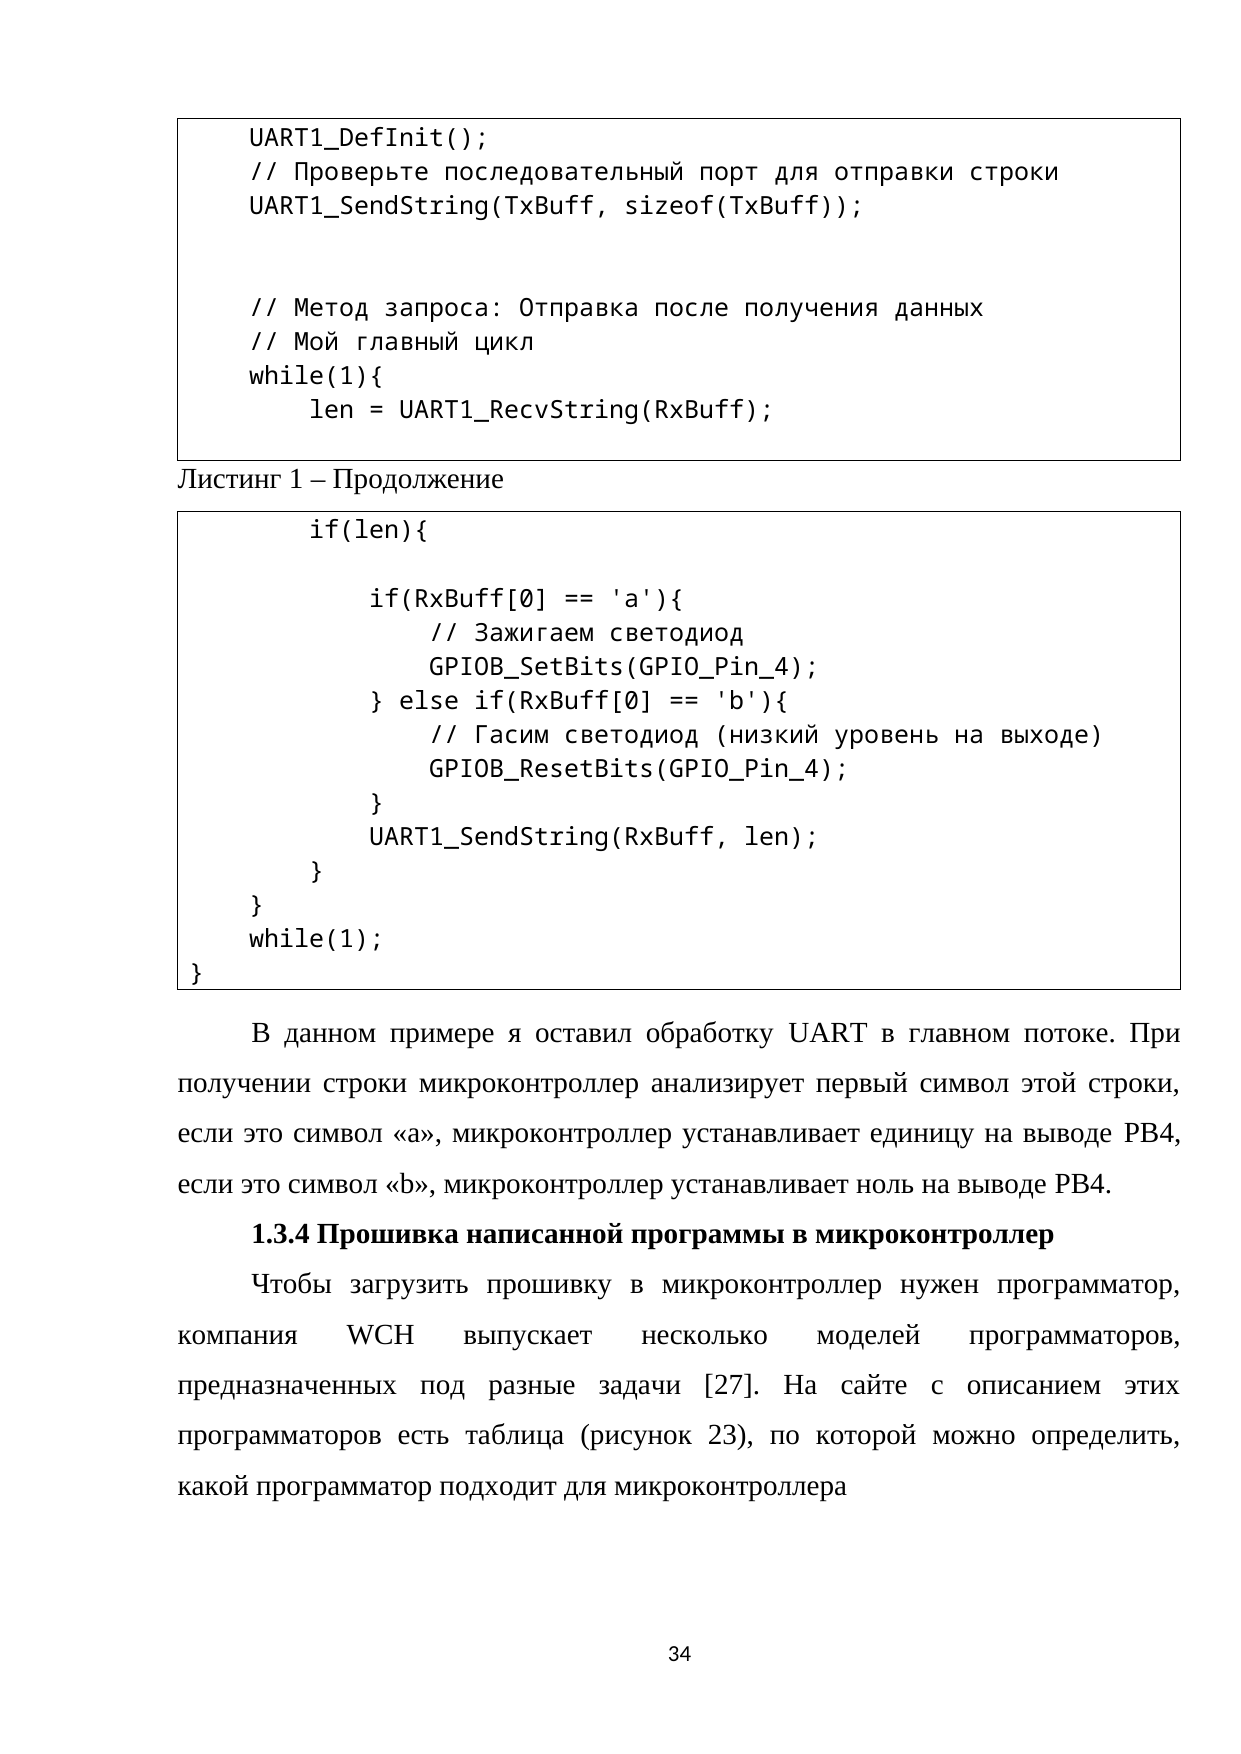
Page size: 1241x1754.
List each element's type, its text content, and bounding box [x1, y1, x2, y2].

table_header if(len){ if(RxBuff[0] == 'a'){ // Зажигаем светодиод GPIOB_SetBits(GPIO_Pin_4); } else if(RxBuff[0] == 'b'){ // Гасим светодиод (низкий уровень на выходе) GPIOB_ResetBits(GPIO_Pin_4); } UART1_SendString(RxBuff, len); } } while(1); } [178, 512, 1180, 989]
text Листинг 1 – Продолжение [177, 461, 1181, 494]
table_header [178, 119, 1180, 460]
text Чтобы загрузить прошивку в микроконтроллер нужен программатор, компания WCH выпускает несколько моделей программаторов, предназначенных под разные задачи [27]. На сайте с описанием этих программаторов есть таблица (рисунок 23), по которой можно определить, какой программатор подходит для микроконтроллера [177, 1267, 1181, 1501]
text В данном примере я оставил обработку UART в главном потоке. При получении строки микроконтроллер анализирует первый символ этой строки, если это символ «a», микроконтроллер устанавливает единицу на выводе PB4, если это символ «b», микроконтроллер устанавливает ноль на выводе PB4. [177, 1015, 1181, 1199]
subtitle 1.3.4 Прошивка написанной программы в микроконтроллер [177, 1216, 1181, 1250]
